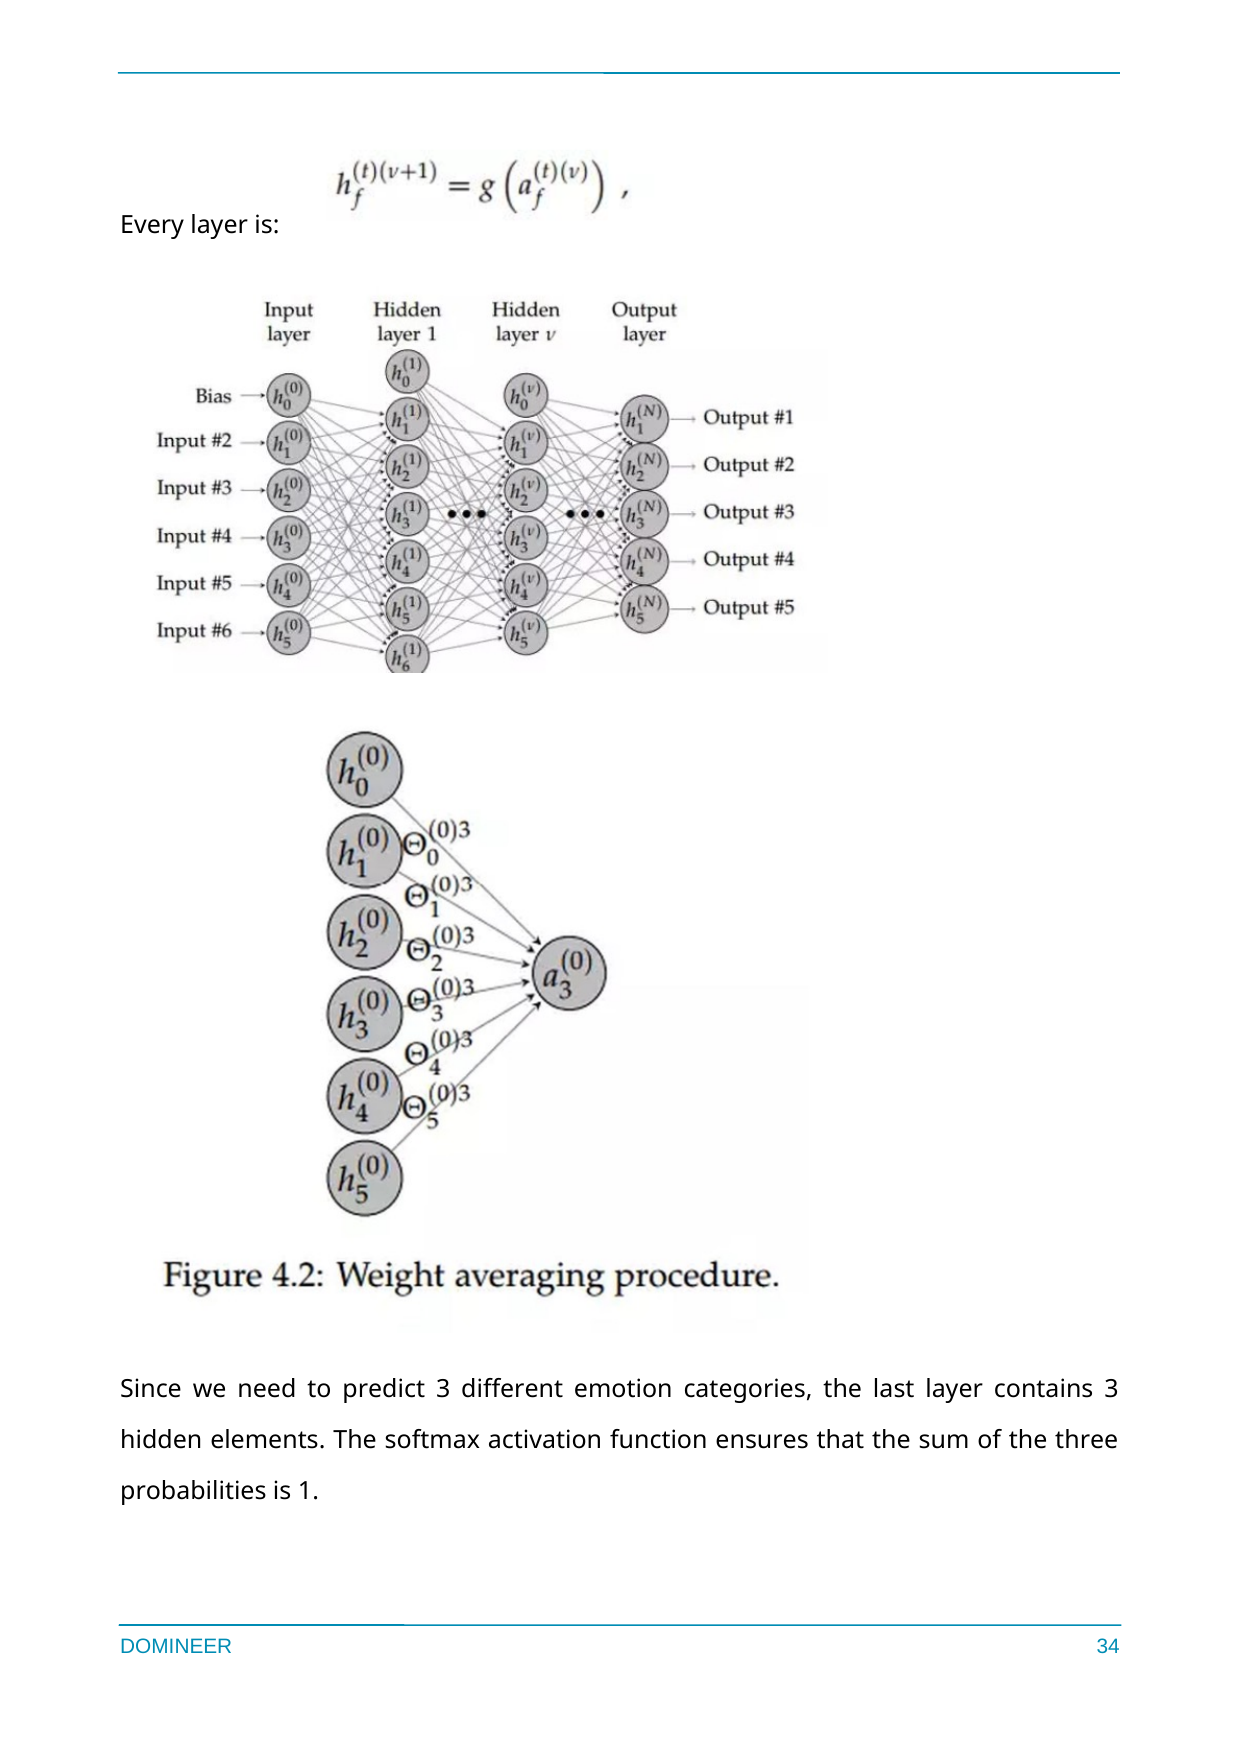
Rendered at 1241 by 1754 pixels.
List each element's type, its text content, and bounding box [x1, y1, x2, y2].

text Since we need to predict 3 different emotion categories, the last layer contains 3 hidden elements. The softmax activation function ensures that the sum of the three probabilities is 1. [120, 1371, 1120, 1507]
picture [120, 278, 829, 673]
picture [279, 112, 751, 234]
picture [120, 710, 810, 1333]
